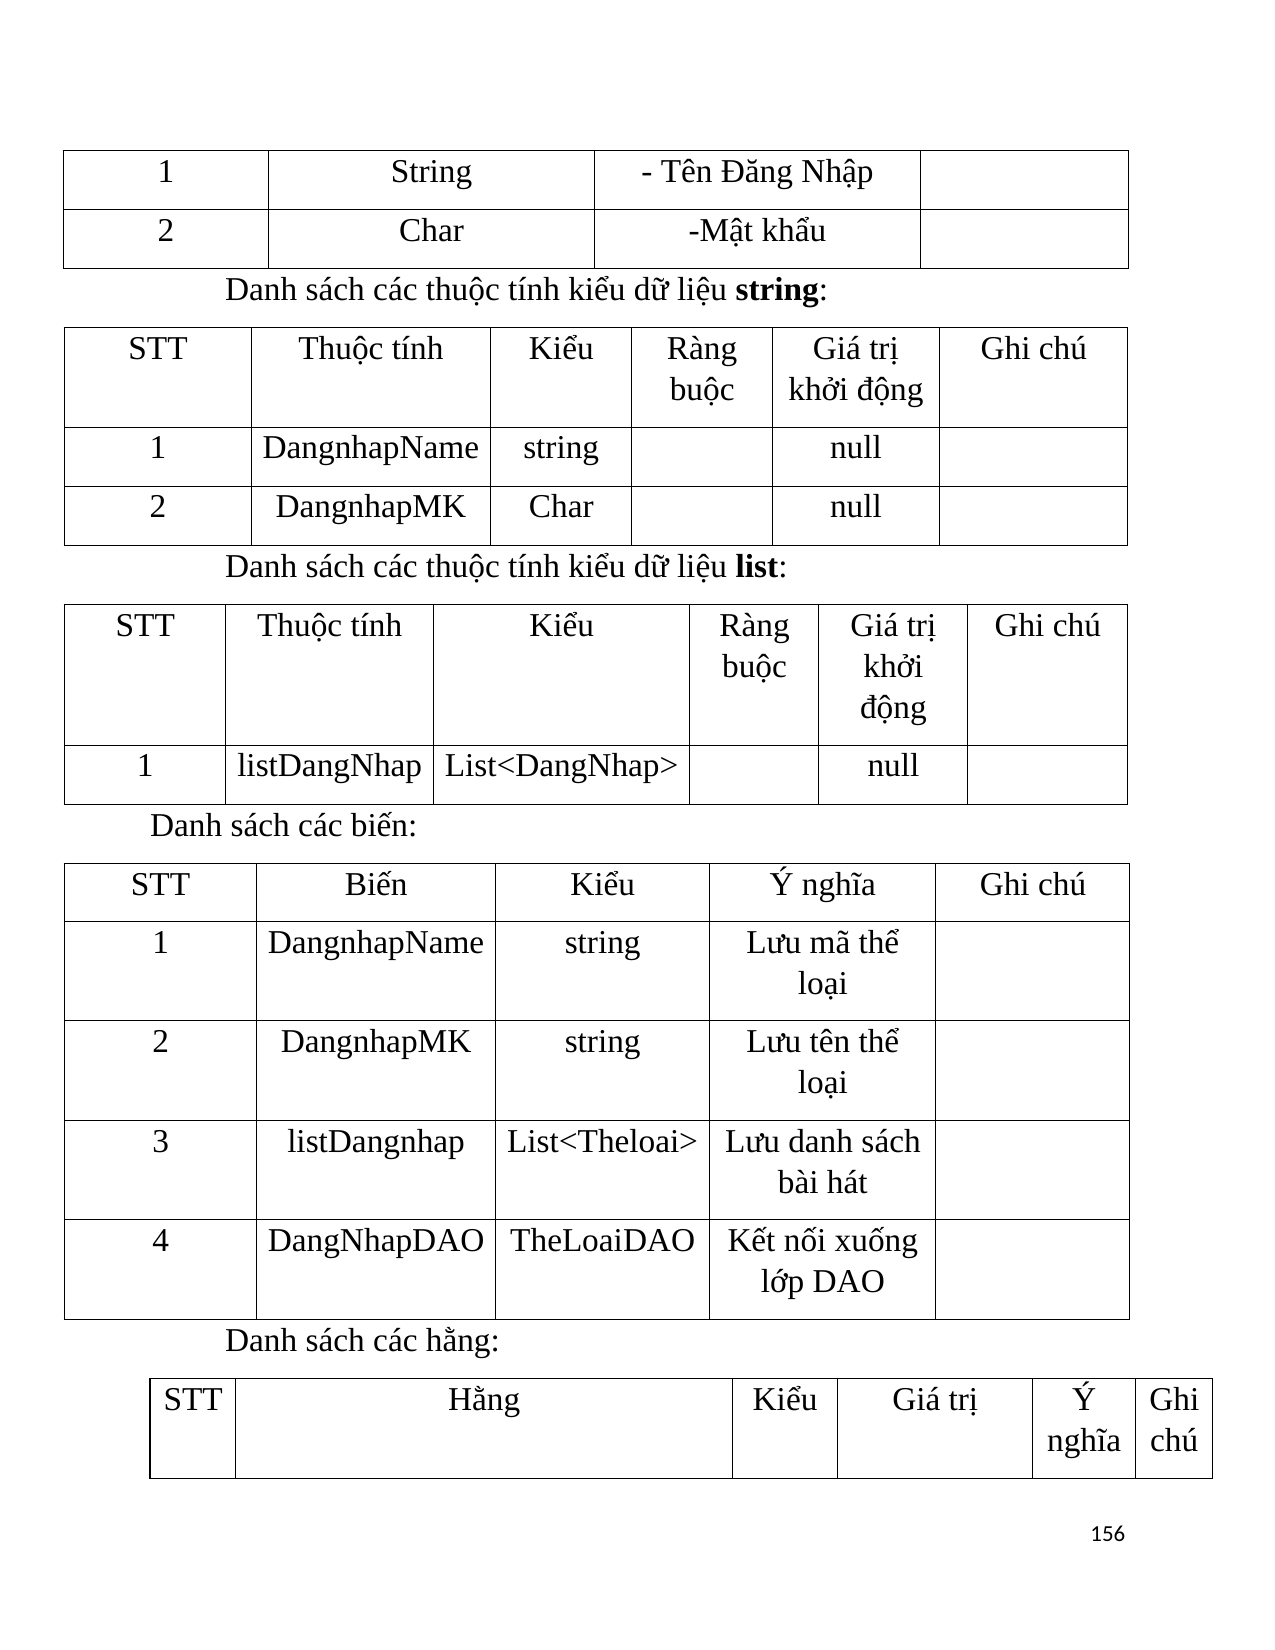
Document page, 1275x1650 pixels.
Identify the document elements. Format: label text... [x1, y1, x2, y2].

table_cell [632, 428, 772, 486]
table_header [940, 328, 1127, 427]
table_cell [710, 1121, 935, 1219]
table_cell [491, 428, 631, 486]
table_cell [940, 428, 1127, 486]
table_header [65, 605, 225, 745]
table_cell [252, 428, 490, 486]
list Danh sách các thuộc tính kiểu dữ liệu list: [225, 546, 1125, 584]
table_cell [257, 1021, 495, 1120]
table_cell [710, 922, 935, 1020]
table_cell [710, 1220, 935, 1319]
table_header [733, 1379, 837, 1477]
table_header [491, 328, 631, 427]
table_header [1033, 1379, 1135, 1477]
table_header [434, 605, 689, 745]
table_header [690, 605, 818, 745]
list Danh sách các thuộc tính kiểu dữ liệu string: [225, 269, 1125, 307]
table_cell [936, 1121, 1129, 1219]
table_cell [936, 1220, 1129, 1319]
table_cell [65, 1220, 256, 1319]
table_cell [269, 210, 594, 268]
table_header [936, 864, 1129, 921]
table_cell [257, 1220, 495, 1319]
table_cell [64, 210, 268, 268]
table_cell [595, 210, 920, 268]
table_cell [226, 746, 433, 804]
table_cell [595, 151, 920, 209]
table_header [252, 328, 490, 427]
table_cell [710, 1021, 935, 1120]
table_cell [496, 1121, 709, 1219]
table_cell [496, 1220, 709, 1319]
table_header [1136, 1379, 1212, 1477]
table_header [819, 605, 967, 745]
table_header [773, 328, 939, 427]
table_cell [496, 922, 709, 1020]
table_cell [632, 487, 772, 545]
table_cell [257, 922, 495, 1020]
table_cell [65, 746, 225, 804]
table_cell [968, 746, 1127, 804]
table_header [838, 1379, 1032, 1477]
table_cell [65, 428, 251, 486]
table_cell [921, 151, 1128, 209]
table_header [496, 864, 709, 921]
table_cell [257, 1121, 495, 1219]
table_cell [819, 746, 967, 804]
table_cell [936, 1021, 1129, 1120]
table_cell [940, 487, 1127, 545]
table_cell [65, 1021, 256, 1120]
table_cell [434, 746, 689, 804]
list Danh sách các hằng: [225, 1320, 1125, 1358]
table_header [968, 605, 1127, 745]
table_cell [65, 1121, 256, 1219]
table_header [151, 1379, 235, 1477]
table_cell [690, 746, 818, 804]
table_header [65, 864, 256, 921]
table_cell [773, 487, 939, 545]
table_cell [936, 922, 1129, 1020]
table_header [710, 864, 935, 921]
text Danh sách các biến: [150, 805, 1125, 843]
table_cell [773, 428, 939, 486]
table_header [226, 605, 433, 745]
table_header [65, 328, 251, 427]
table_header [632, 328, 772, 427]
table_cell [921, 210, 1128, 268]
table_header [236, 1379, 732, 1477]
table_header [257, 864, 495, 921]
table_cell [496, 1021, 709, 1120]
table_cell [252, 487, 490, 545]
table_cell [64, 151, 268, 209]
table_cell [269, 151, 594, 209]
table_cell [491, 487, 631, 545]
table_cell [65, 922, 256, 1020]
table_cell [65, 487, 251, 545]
